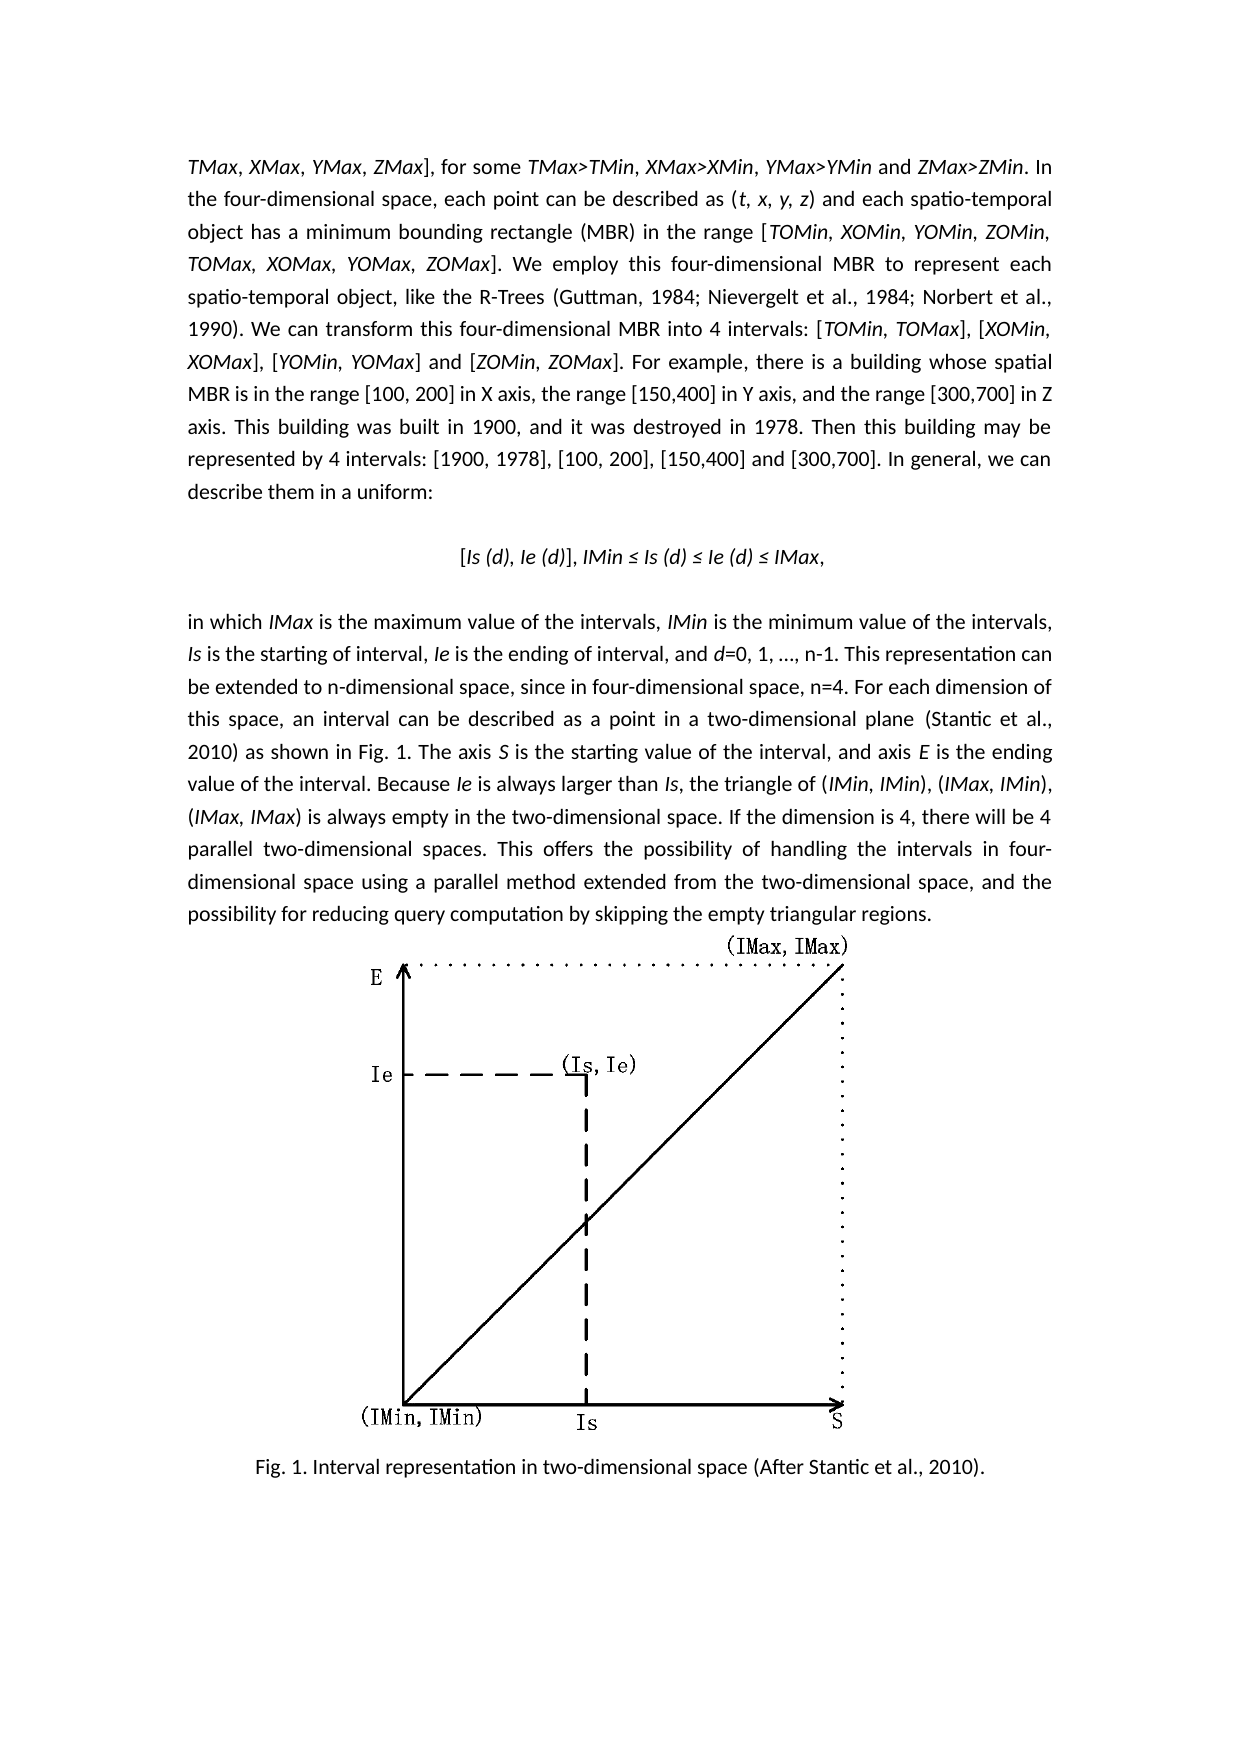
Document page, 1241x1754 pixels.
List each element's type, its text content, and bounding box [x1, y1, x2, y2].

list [187, 150, 1053, 507]
picture [340, 930, 944, 1437]
list in which IMax is the maximum value of the intervals, IMin is the minimum value of the intervals, Is is the starting of interval, Ie is the ending of interval, and d=0, 1, …, n-1. This representation can be extended to n-dimensional space, since in four-dimensional space, n=4. For each dimension of this space, an interval can be described as a point in a two-dimensional plane (Stantic et al., 2010) as shown in Fig. 1. The axis S is the starting value of the interval, and axis E is the ending value of the interval. Because Ie is always larger than Is, the triangle of (IMin, IMin), (IMax, IMin), (IMax, IMax) is always empty in the two-dimensional space. If the dimension is 4, there will be 4 parallel two-dimensional spaces. This offers the possibility of handling the intervals in four-dimensional space using a parallel method extended from the two-dimensional space, and the possibility for reducing query computation by skipping the empty triangular regions. [187, 605, 1053, 930]
list [Is (d), Ie (d)], IMin ≤ Is (d) ≤ Ie (d) ≤ IMax, [187, 540, 1053, 572]
text Fig. 1. Interval representation in two-dimensional space (After Stantic et al., 2010). [187, 1450, 1053, 1482]
